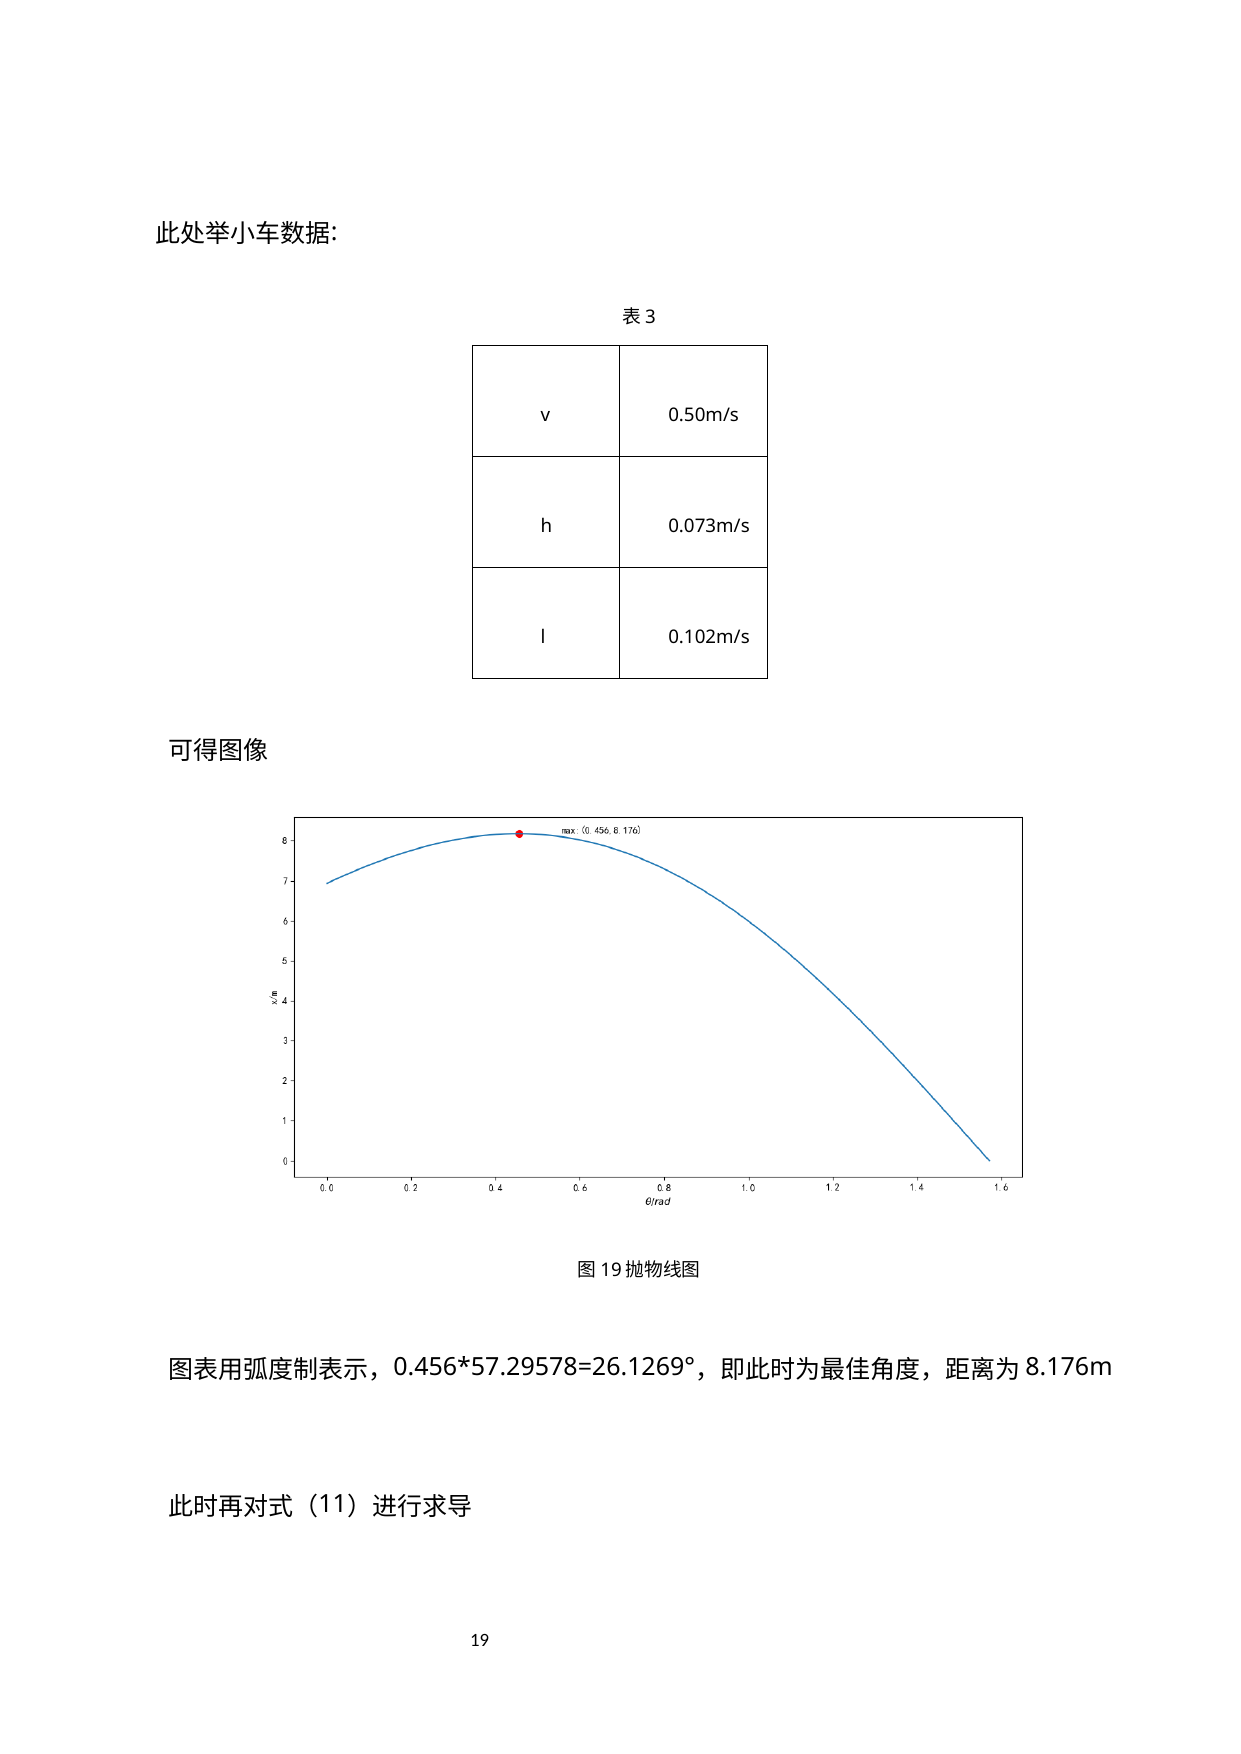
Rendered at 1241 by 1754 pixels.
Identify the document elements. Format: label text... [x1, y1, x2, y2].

list 可得图像 [118, 679, 1122, 776]
table_header 0.50m/s [620, 346, 767, 456]
table_cell 0.102m/s [620, 568, 767, 678]
picture [267, 815, 1023, 1213]
table_cell 0.073m/s [620, 457, 767, 567]
table_header v [473, 346, 619, 456]
list 图 19抛物线图 [118, 1252, 1122, 1284]
list 图表用弧度制表示，0.456*57.29578=26.1269°，即此时为最佳角度，距离为8.176m [118, 1298, 1122, 1395]
list 此时再对式（11）进行求导 [118, 1434, 1122, 1532]
table_cell l [473, 568, 619, 678]
list 此处举小车数据: [118, 162, 1122, 259]
table_cell h [473, 457, 619, 567]
